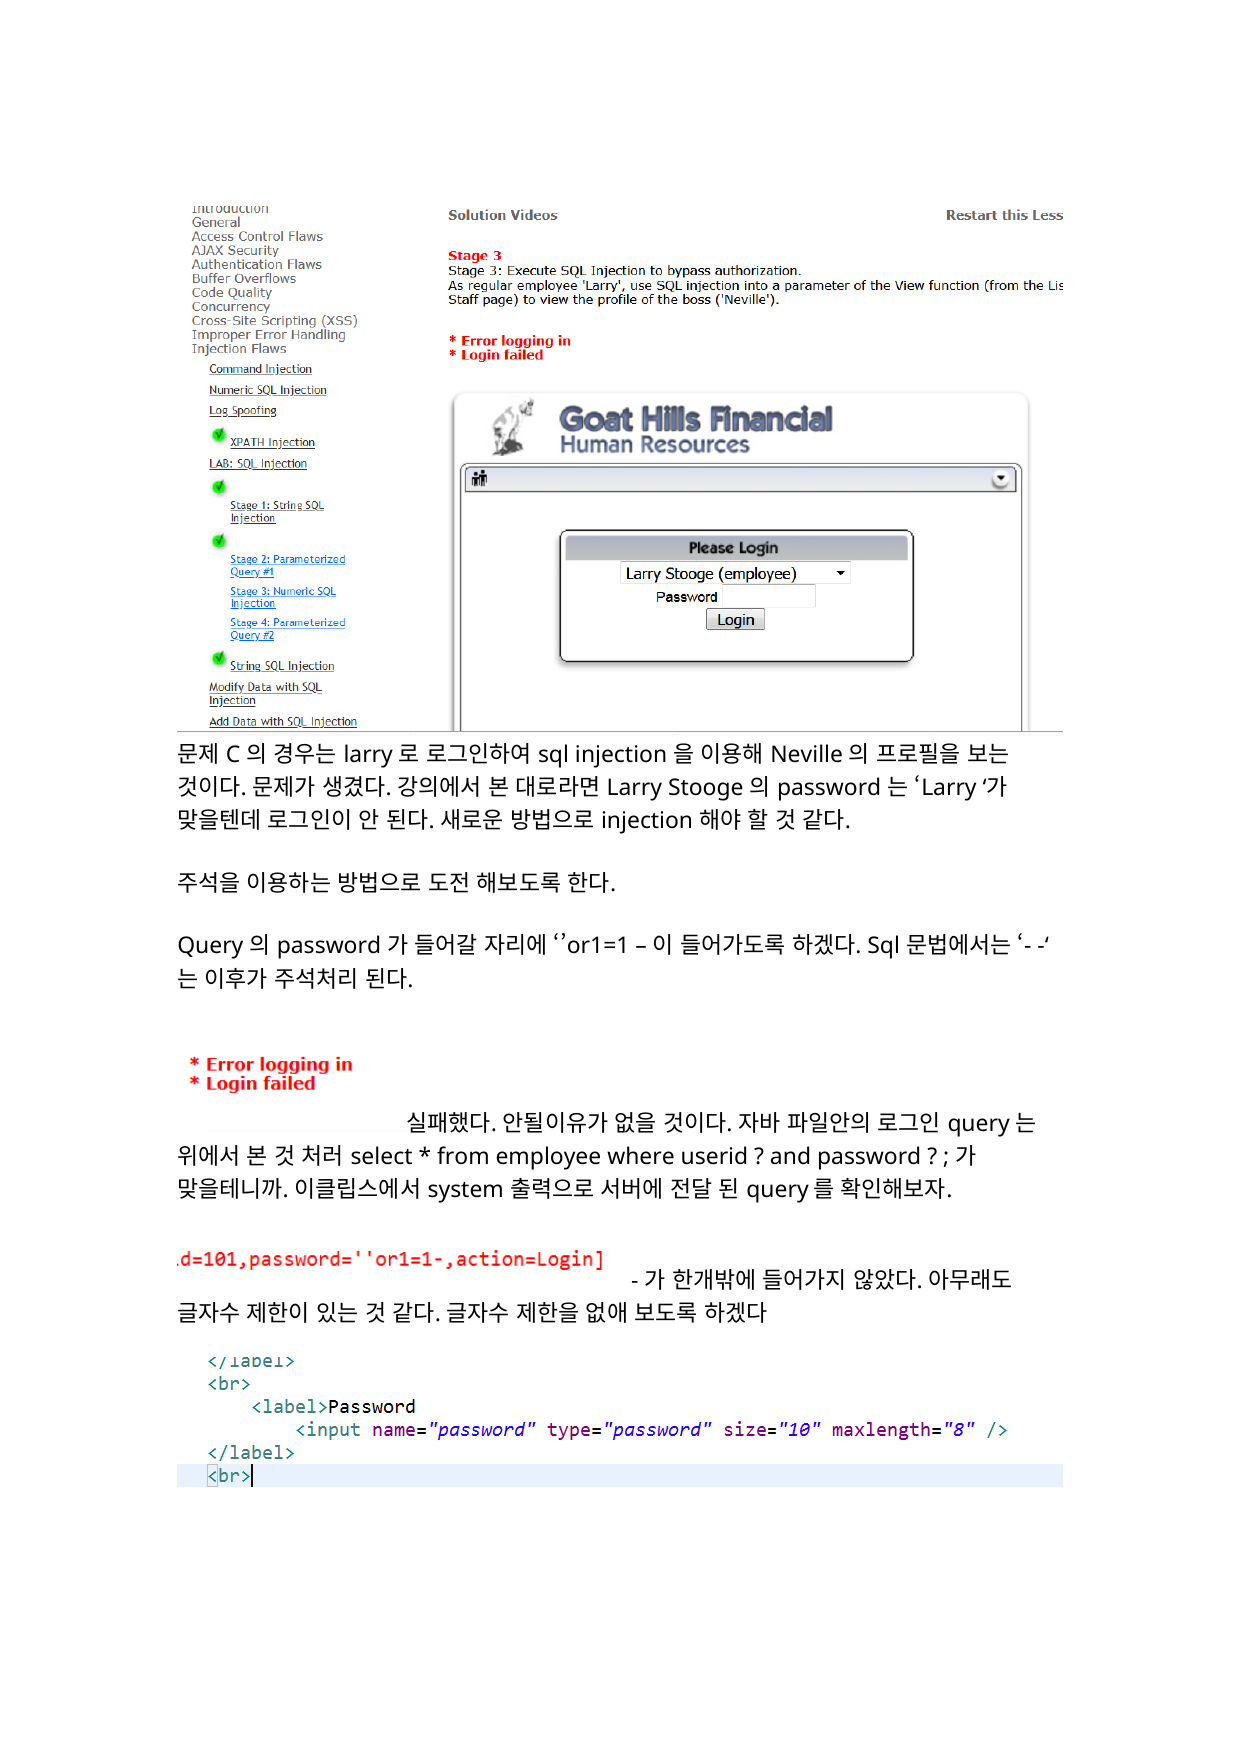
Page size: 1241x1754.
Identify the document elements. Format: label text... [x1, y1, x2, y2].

picture [177, 206, 1063, 736]
text 주석을 이용하는 방법으로 도전 해보도록 한다. [177, 864, 1063, 898]
picture [177, 1357, 1063, 1487]
text 실패했다. 안될이유가 없을 것이다. 자바 파일안의 로그인 query 는 위에서 본 것 처러 select * from employee where userid ? and password ? ; 가 맞을테니까. 이클립스에서 system 출력으로 서버에 전달 된 query를 확인해보자. [177, 1023, 1063, 1205]
text Query 의 password 가 들어갈 자리에 ‘’or1=1 – 이 들어가도록 하겠다. Sql 문법에서는 ‘- -‘ 는 이후가 주석처리 된다. [177, 927, 1063, 994]
picture [177, 1022, 407, 1132]
picture [177, 1233, 625, 1288]
text 문제 C 의 경우는 larry 로 로그인하여 sql injection 을 이용해 Neville 의 프로필을 보는 것이다. 문제가 생겼다. 강의에서 본 대로라면 Larry Stooge 의 password 는 ‘Larry ‘가 맞을텐데 로그인이 안 된다. 새로운 방법으로 injection 해야 할 것 같다. [177, 736, 1063, 835]
